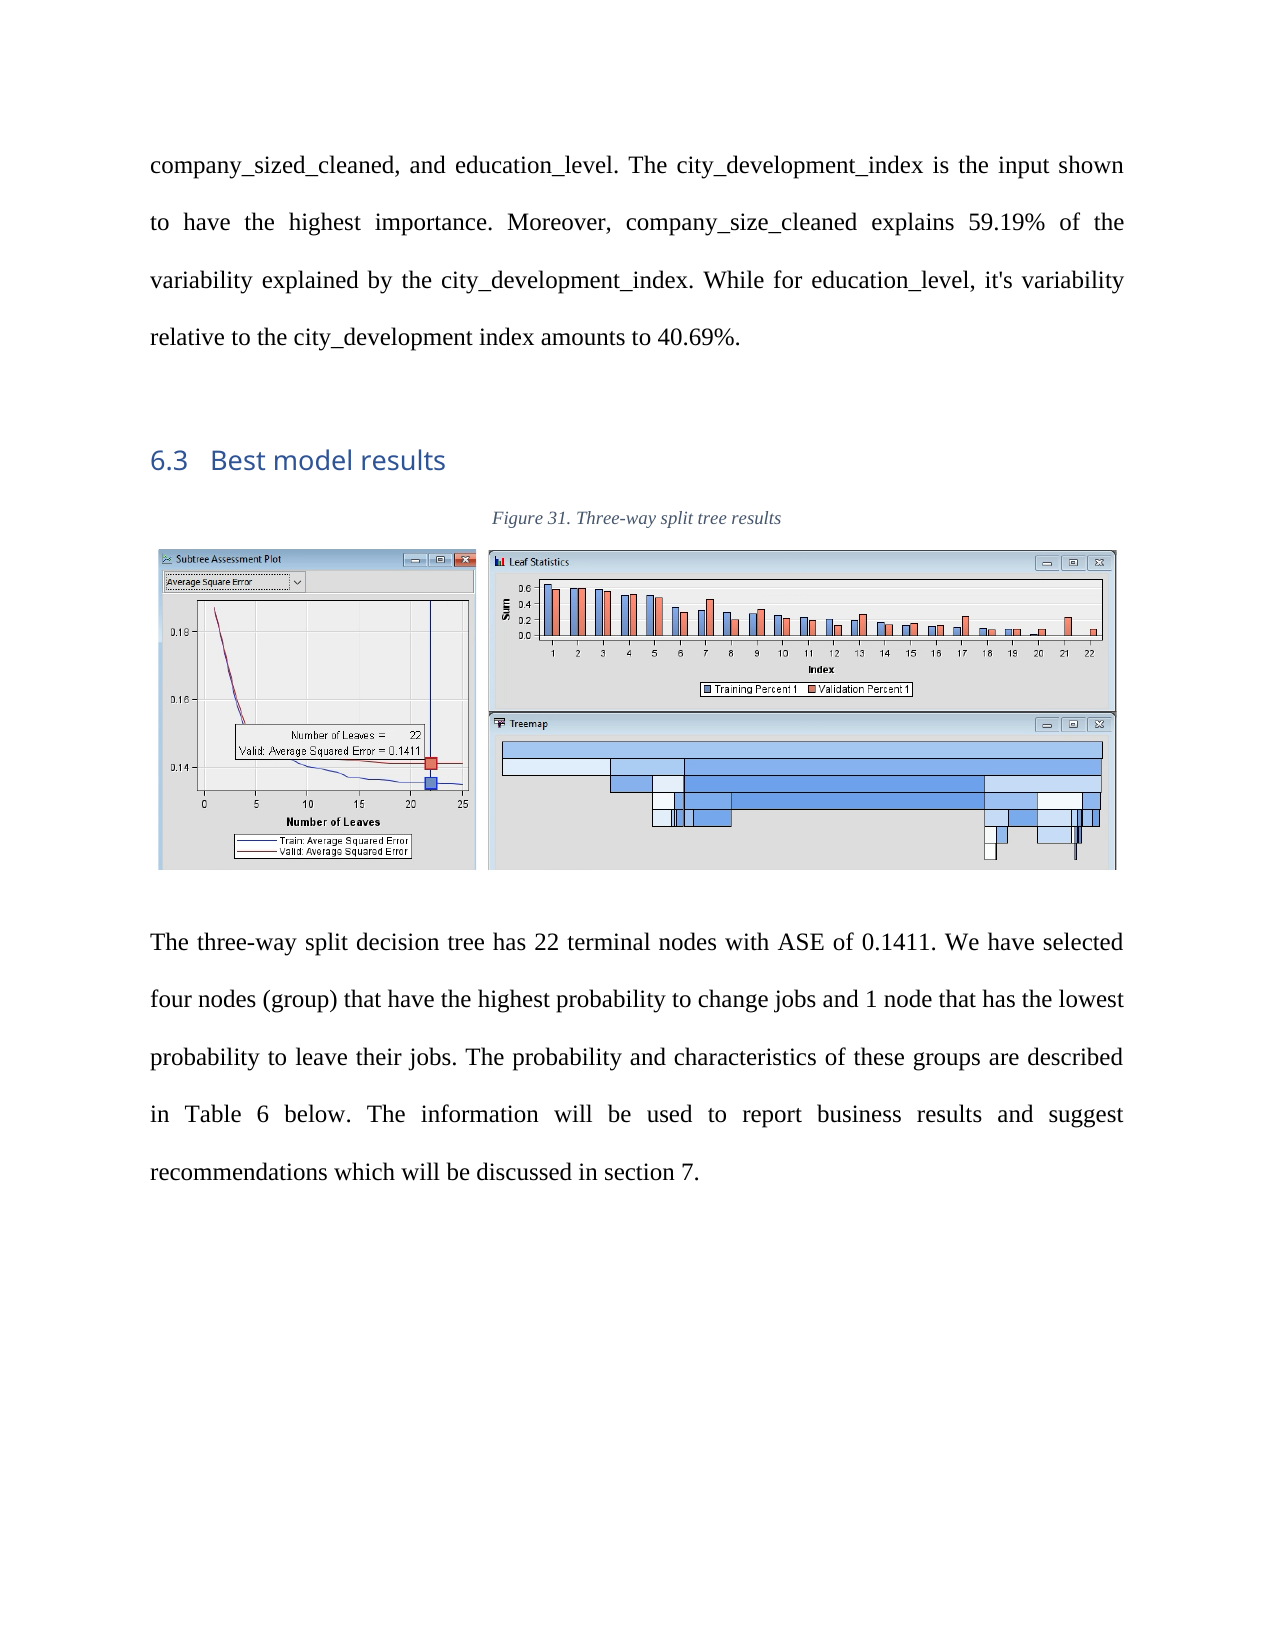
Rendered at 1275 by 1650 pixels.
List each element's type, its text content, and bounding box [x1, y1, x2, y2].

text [150, 150, 1125, 351]
picture [488, 550, 1117, 870]
picture [158, 549, 477, 870]
text The three-way split decision tree has 22 terminal nodes with ASE of 0.1411. We have selected four nodes (group) that have the highest probability to change jobs and 1 node that has the lowest probability to leave their jobs. The probability and characteristics of these groups are described in Table 6 below. The information will be used to report business results and suggest recommendations which will be discussed in section 7. [150, 927, 1125, 1186]
subtitle Best model results [150, 442, 1125, 478]
